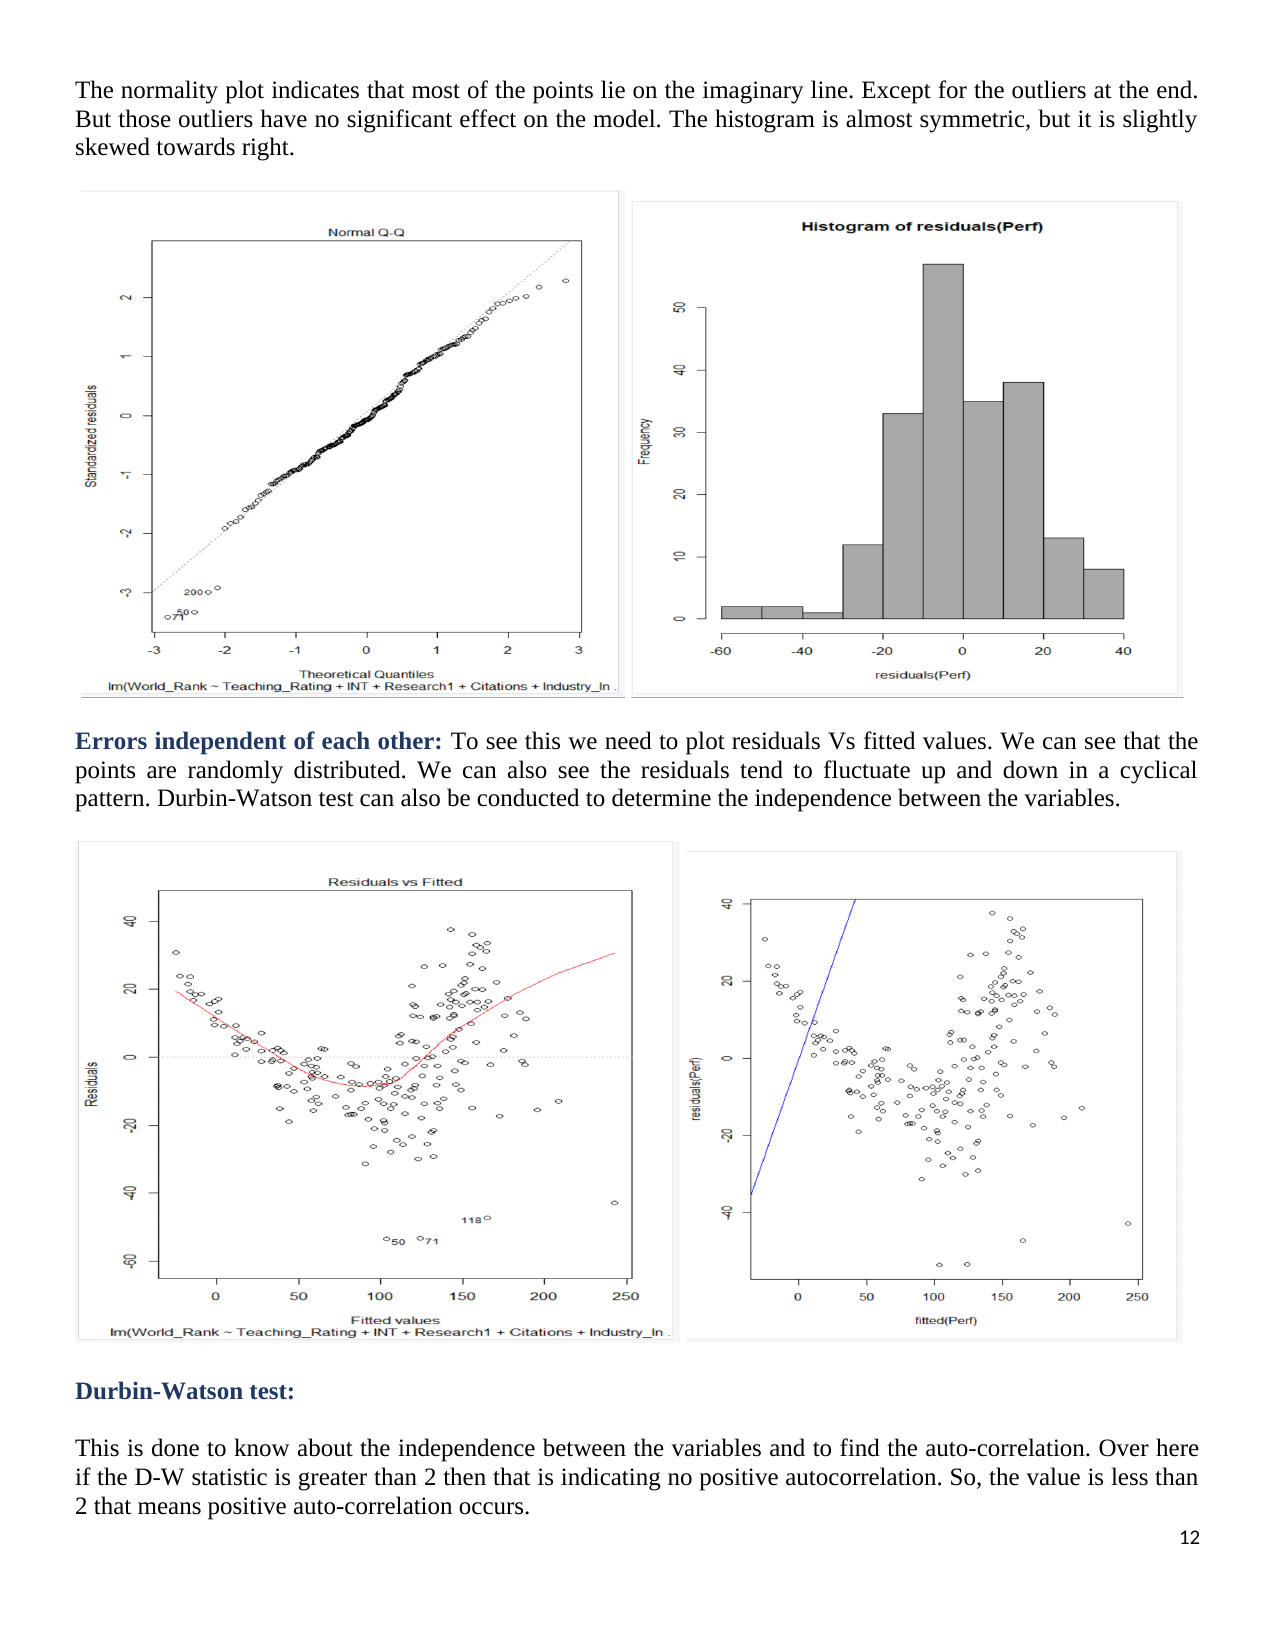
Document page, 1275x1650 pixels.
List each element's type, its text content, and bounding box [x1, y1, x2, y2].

picture [631, 201, 1184, 698]
text Errors independent of each other: To see this we need to plot residuals Vs fitted values. We can see that the points are randomly distributed. We can also see the residuals tend to fluctuate up and down in a cyclical pattern. Durbin-Watson test can also be conducted to determine the independence between the variables. [75, 726, 1200, 812]
text The normality plot indicates that most of the points lie on the imaginary line. Except for the outliers at the end. But those outliers have no significant effect on the model. The histogram is almost symmetric, but it is slightly skewed towards right. [75, 75, 1200, 161]
picture [75, 841, 681, 1343]
text This is done to know about the independence between the variables and to find the auto-correlation. Over here if the D-W statistic is greater than 2 then that is indicating no positive autocorrelation. So, the value is less than 2 that means positive auto-correlation occurs. [75, 1433, 1200, 1520]
subtitle Durbin-Watson test: [75, 1376, 1200, 1405]
picture [81, 190, 625, 698]
picture [686, 851, 1183, 1343]
